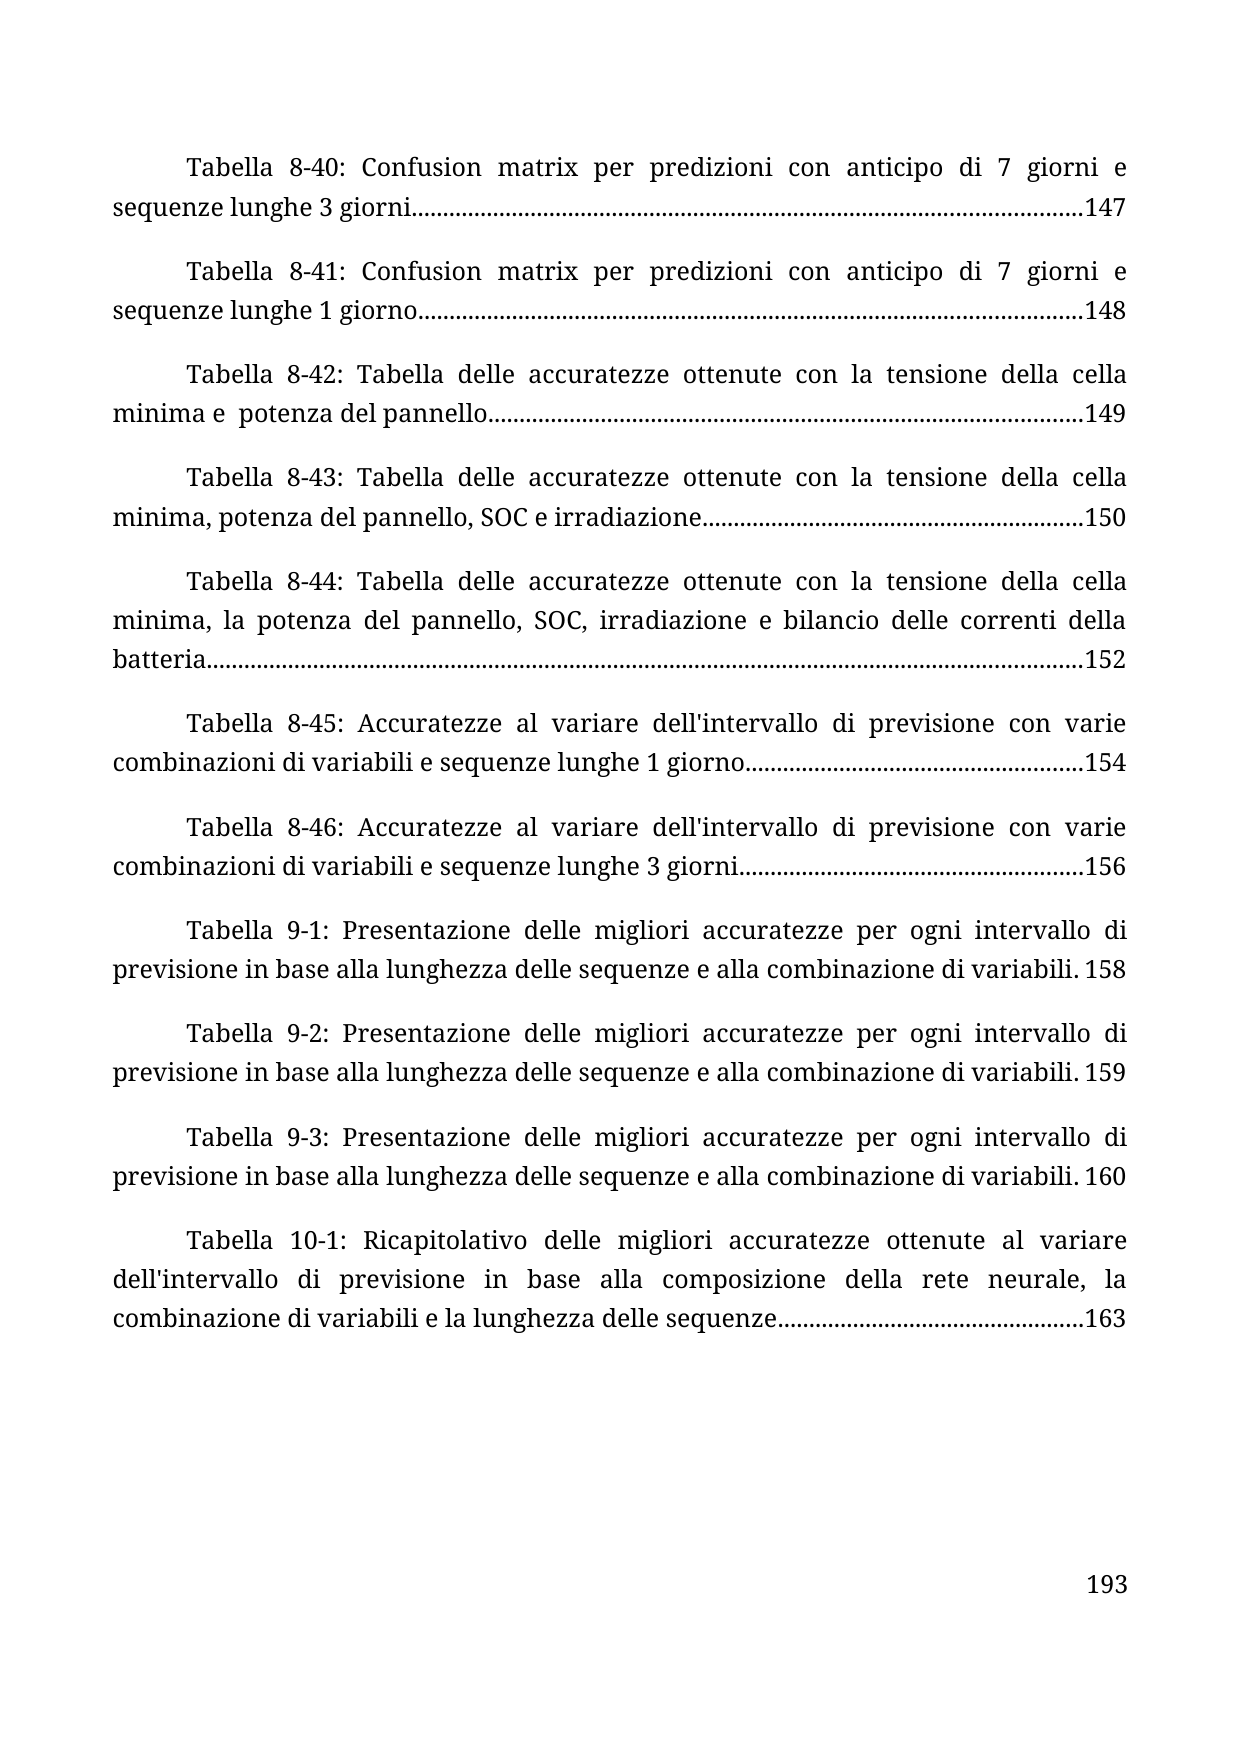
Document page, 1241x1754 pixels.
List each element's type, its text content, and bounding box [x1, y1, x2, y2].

text Tabella 8-45: Accuratezze al variare dell'intervallo di previsione con varie combinazioni di variabili e sequenze lunghe 1 giorno 154 [112, 706, 1128, 779]
text Tabella 8-42: Tabella delle accuratezze ottenute con la tensione della cella minima e potenza del pannello 149 [112, 357, 1128, 430]
text Tabella 8-40: Confusion matrix per predizioni con anticipo di 7 giorni e sequenze lunghe 3 giorni 147 [112, 150, 1128, 223]
text Tabella 8-46: Accuratezze al variare dell'intervallo di previsione con varie combinazioni di variabili e sequenze lunghe 3 giorni 156 [112, 809, 1128, 882]
text Tabella 10-1: Ricapitolativo delle migliori accuratezze ottenute al variare dell'intervallo di previsione in base alla composizione della rete neurale, la combinazione di variabili e la lunghezza delle sequenze 163 [112, 1222, 1128, 1335]
text Tabella 9-3: Presentazione delle migliori accuratezze per ogni intervallo di previsione in base alla lunghezza delle sequenze e alla combinazione di variabili 160 [112, 1119, 1128, 1192]
text Tabella 8-43: Tabella delle accuratezze ottenute con la tensione della cella minima, potenza del pannello, SOC e irradiazione 150 [112, 460, 1128, 533]
text Tabella 9-2: Presentazione delle migliori accuratezze per ogni intervallo di previsione in base alla lunghezza delle sequenze e alla combinazione di variabili 159 [112, 1016, 1128, 1089]
text Tabella 9-1: Presentazione delle migliori accuratezze per ogni intervallo di previsione in base alla lunghezza delle sequenze e alla combinazione di variabili 158 [112, 912, 1128, 986]
text Tabella 8-44: Tabella delle accuratezze ottenute con la tensione della cella minima, la potenza del pannello, SOC, irradiazione e bilancio delle correnti della batteria 152 [112, 563, 1128, 676]
text Tabella 8-41: Confusion matrix per predizioni con anticipo di 7 giorni e sequenze lunghe 1 giorno 148 [112, 253, 1128, 327]
